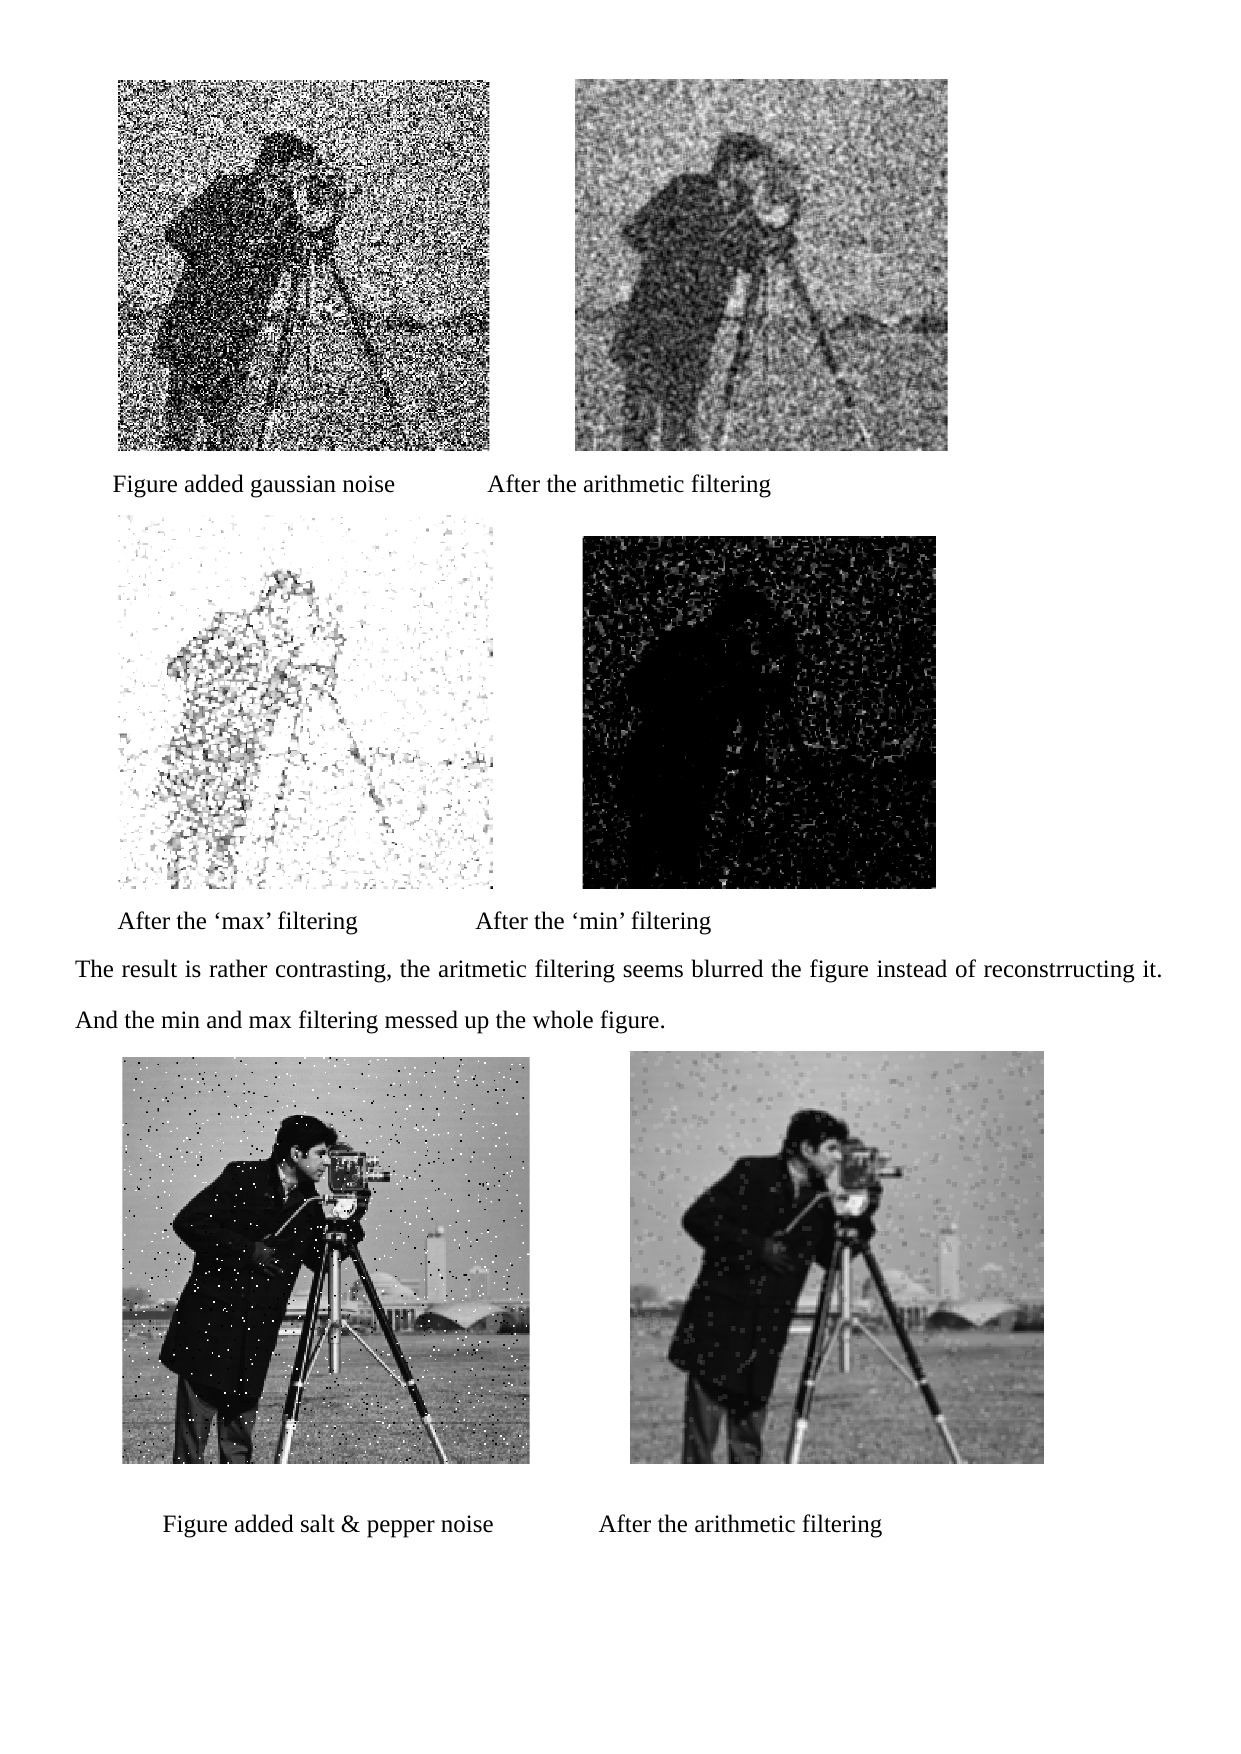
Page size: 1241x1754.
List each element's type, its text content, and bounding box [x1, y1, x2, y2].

text The result is rather contrasting, the aritmetic filtering seems blurred the figure instead of reconstrructing it. And the min and max filtering messed up the whole figure. [75, 951, 1165, 1036]
text Figure added salt & pepper noise After the arithmetic filtering [75, 1507, 1165, 1541]
text After the ‘max’ filtering After the ‘min’ filtering [75, 903, 1165, 937]
text Figure added gaussian noise After the arithmetic filtering [75, 467, 1165, 501]
